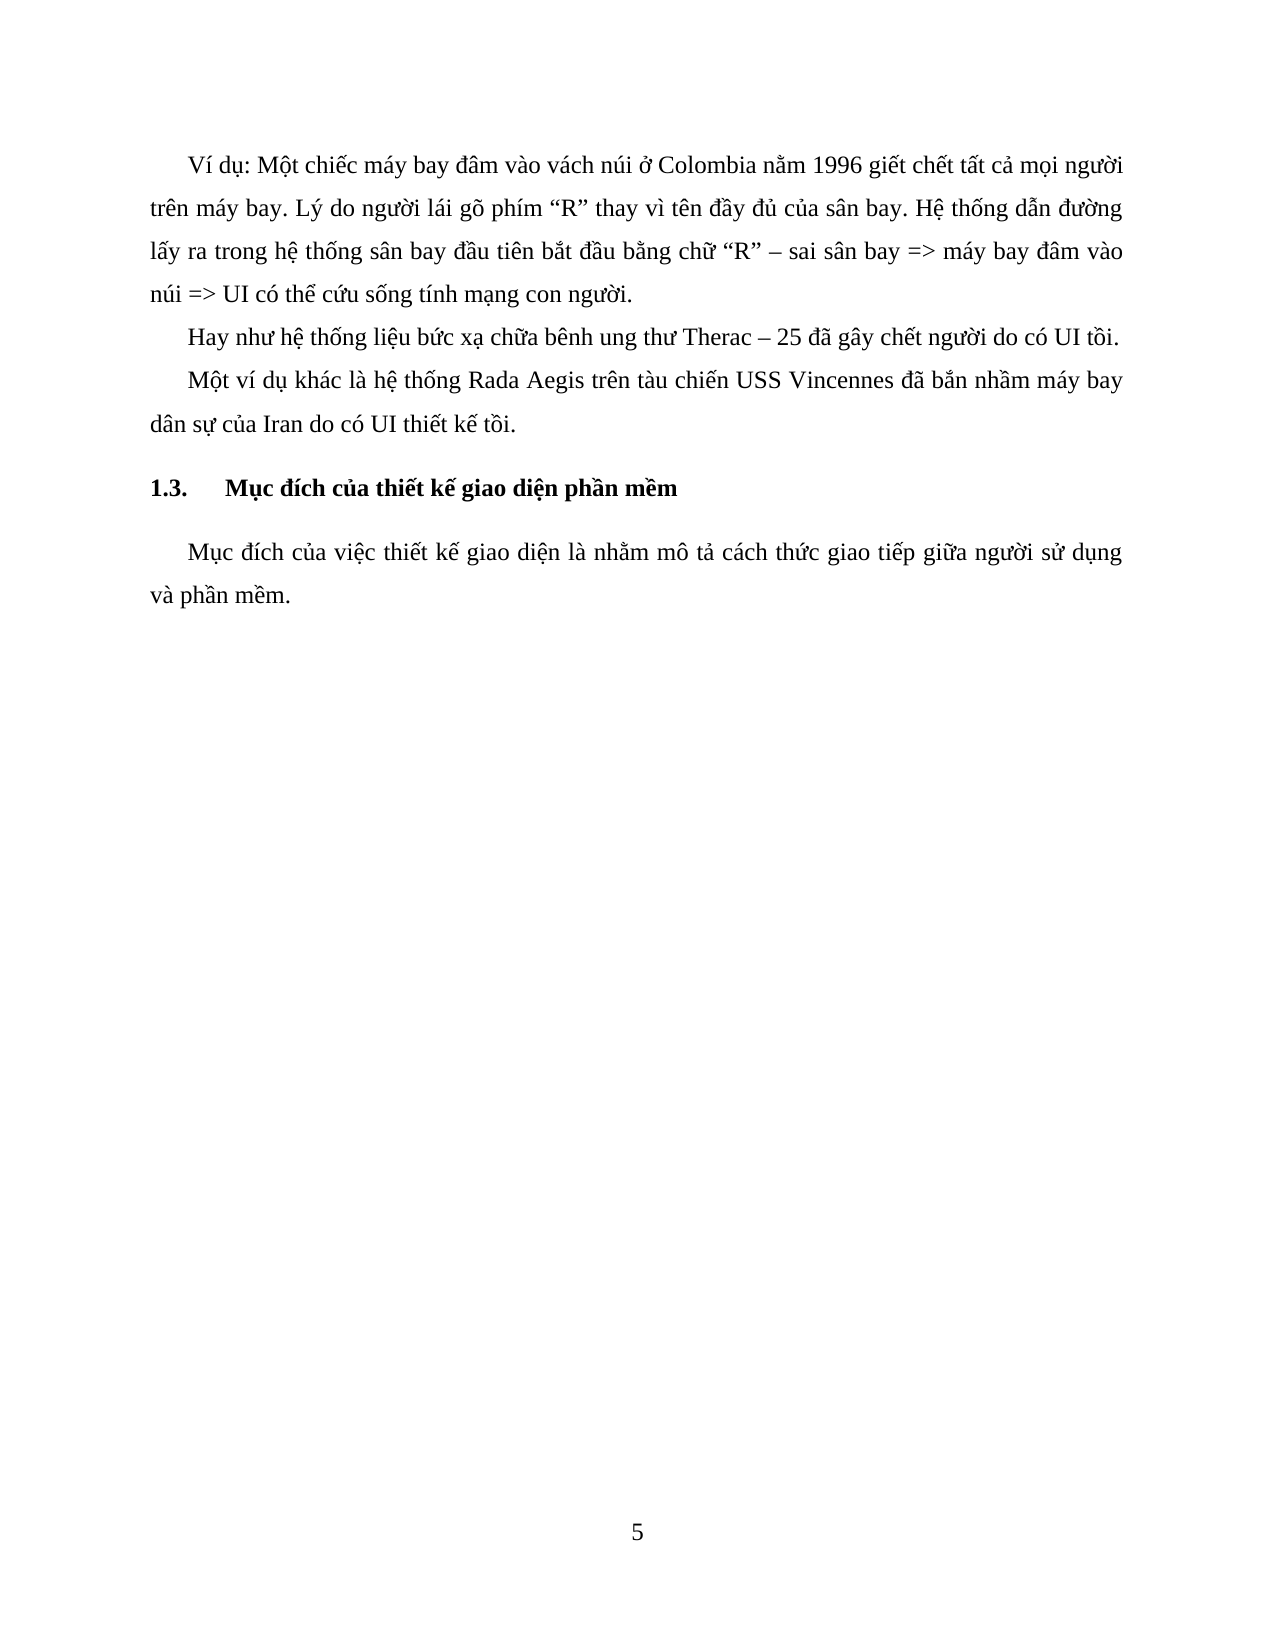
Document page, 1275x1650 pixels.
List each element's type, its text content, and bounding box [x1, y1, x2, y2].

text Hay như hệ thống liệu bức xạ chữa bênh ung thư Therac – 25 đã gây chết người do có UI tồi. [150, 322, 1125, 351]
text Mục đích của việc thiết kế giao diện là nhằm mô tả cách thức giao tiếp giữa người sử dụng và phần mềm. [150, 537, 1125, 608]
text Một ví dụ khác là hệ thống Rada Aegis trên tàu chiến USS Vincennes đã bắn nhầm máy bay dân sự của Iran do có UI thiết kế tồi. [150, 366, 1125, 437]
list Mục đích của thiết kế giao diện phần mềm [150, 473, 1125, 501]
text Ví dụ: Một chiếc máy bay đâm vào vách núi ở Colombia nằm 1996 giết chết tất cả mọi người trên máy bay. Lý do người lái gõ phím “R” thay vì tên đầy đủ của sân bay. Hệ thống dẫn đường lấy ra trong hệ thống sân bay đầu tiên bắt đầu bằng chữ “R” – sai sân bay => máy bay đâm vào núi => UI có thể cứu sống tính mạng con người. [150, 150, 1125, 308]
